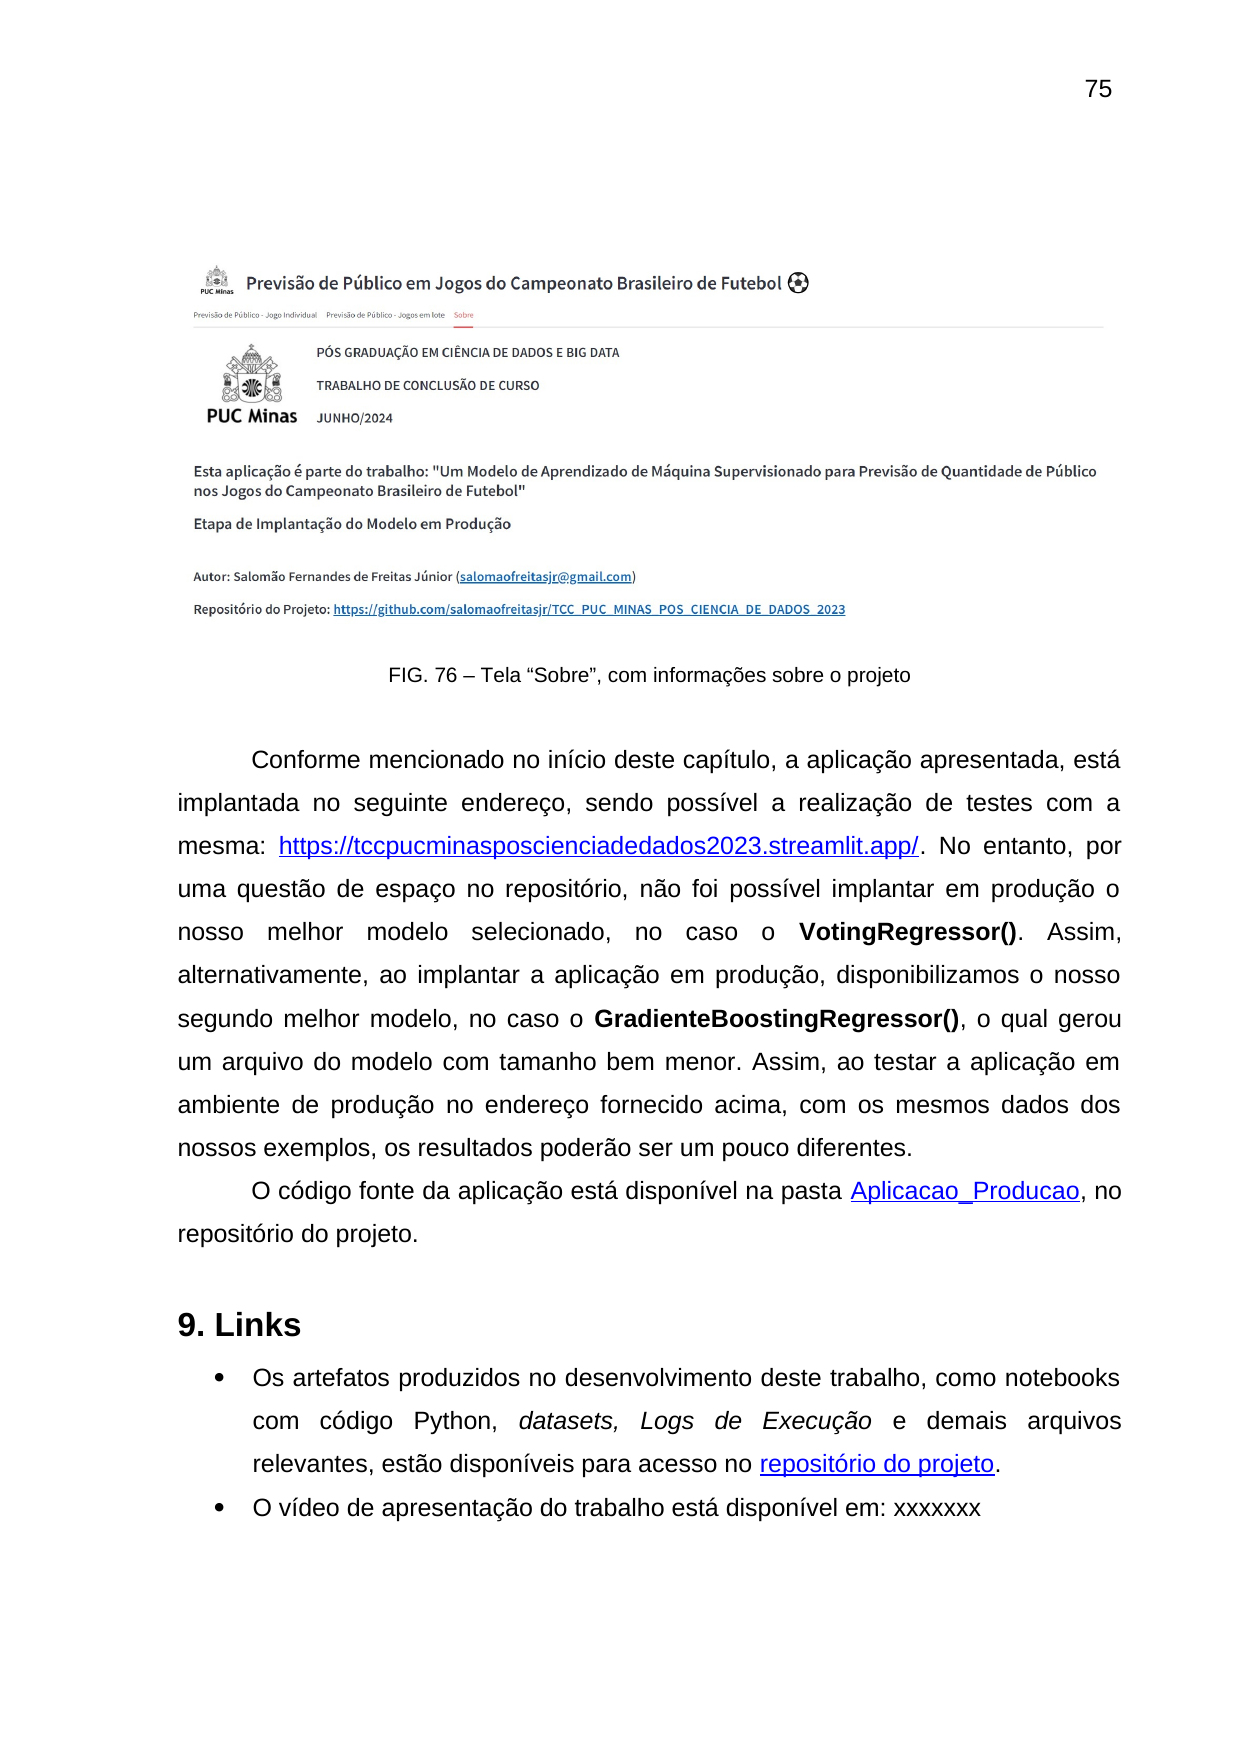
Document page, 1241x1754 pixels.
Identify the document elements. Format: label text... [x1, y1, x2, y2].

text O código fonte da aplicação está disponível na pasta Aplicacao_Producao, no repositório do projeto. [177, 1176, 1122, 1248]
picture [177, 246, 1120, 645]
text Conforme mencionado no início deste capítulo, a aplicação apresentada, está implantada no seguinte endereço, sendo possível a realização de testes com a mesma: https://tccpucminasposcienciadedados2023.streamlit.app/. No entanto, por uma questão de espaço no repositório, não foi possível implantar em produção o nosso melhor modelo selecionado, no caso o VotingRegressor(). Assim, alternativamente, ao implantar a aplicação em produção, disponibilizamos o nosso segundo melhor modelo, no caso o GradienteBoostingRegressor(), o qual gerou um arquivo do modelo com tamanho bem menor. Assim, ao testar a aplicação em ambiente de produção no endereço fornecido acima, com os mesmos dados dos nossos exemplos, os resultados poderão ser um pouco diferentes. [177, 745, 1122, 1162]
list O vídeo de apresentação do trabalho está disponível em: xxxxxxx [215, 1493, 1122, 1521]
text FIG. 76 – Tela “Sobre”, com informações sobre o projeto [177, 659, 1122, 687]
list Os artefatos produzidos no desenvolvimento deste trabalho, como notebooks com código Python, datasets, Logs de Execução e demais arquivos relevantes, estão disponíveis para acesso no repositório do projeto. [215, 1363, 1122, 1478]
subtitle 9. Links [177, 1306, 1122, 1344]
